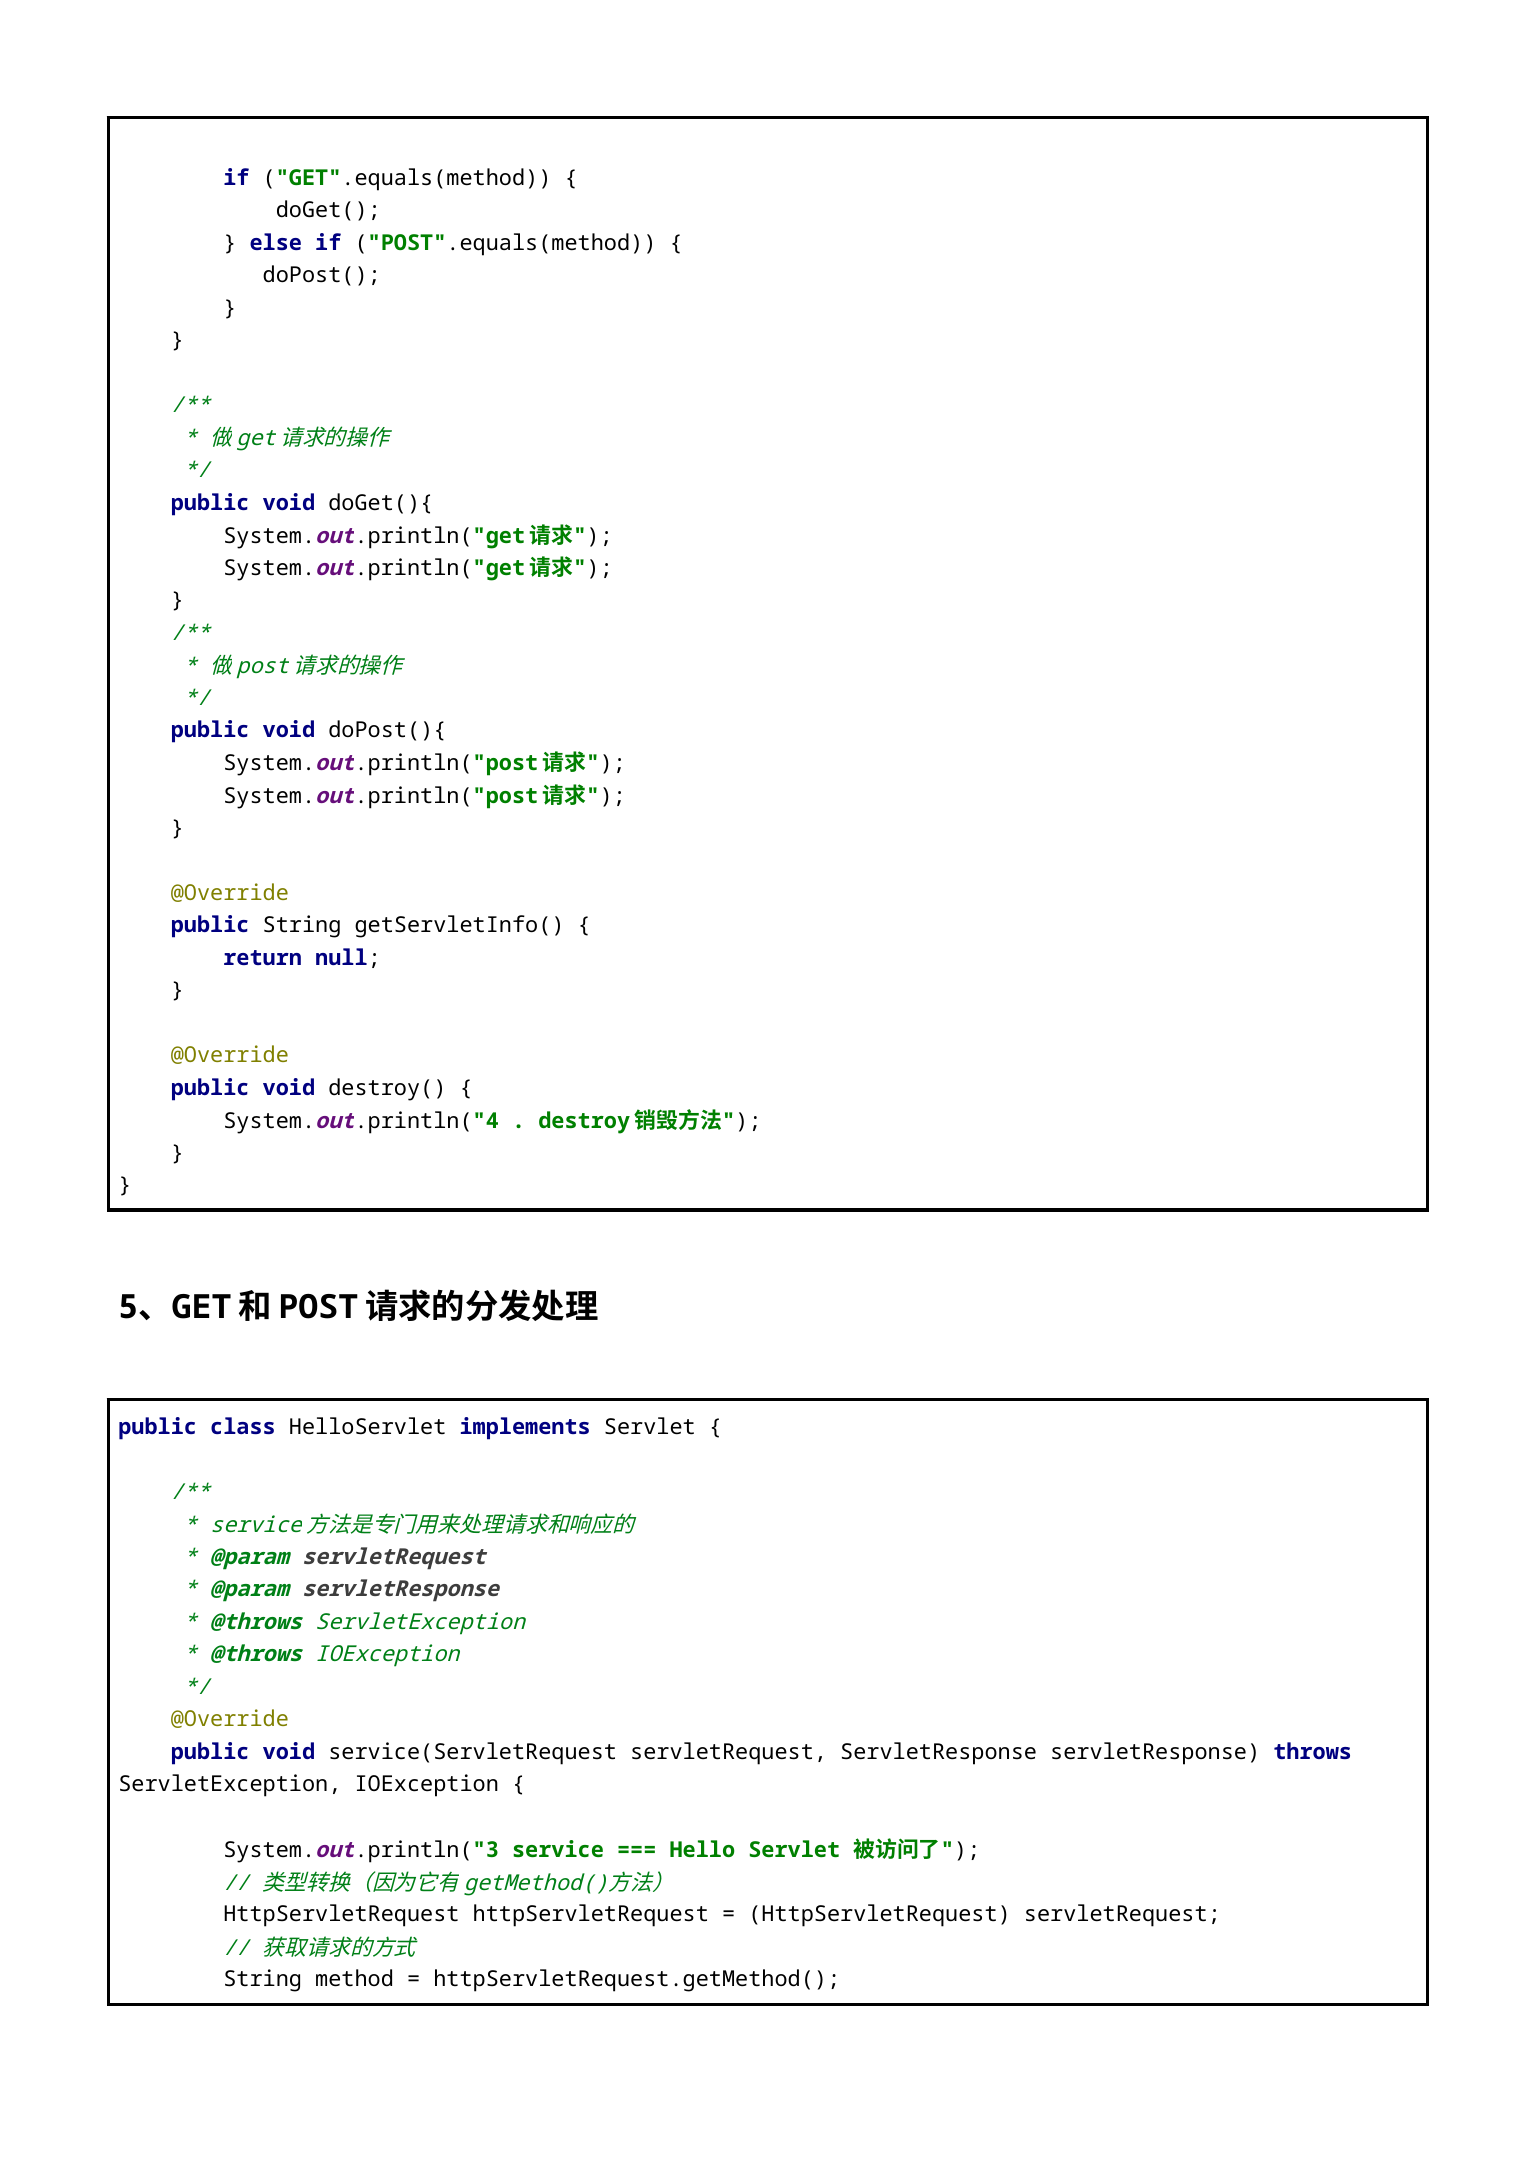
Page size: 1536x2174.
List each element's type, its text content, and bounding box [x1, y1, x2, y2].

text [110, 119, 1426, 1208]
subtitle GET和POST请求的分发处理 [118, 1271, 1417, 1336]
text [110, 1401, 1426, 2003]
